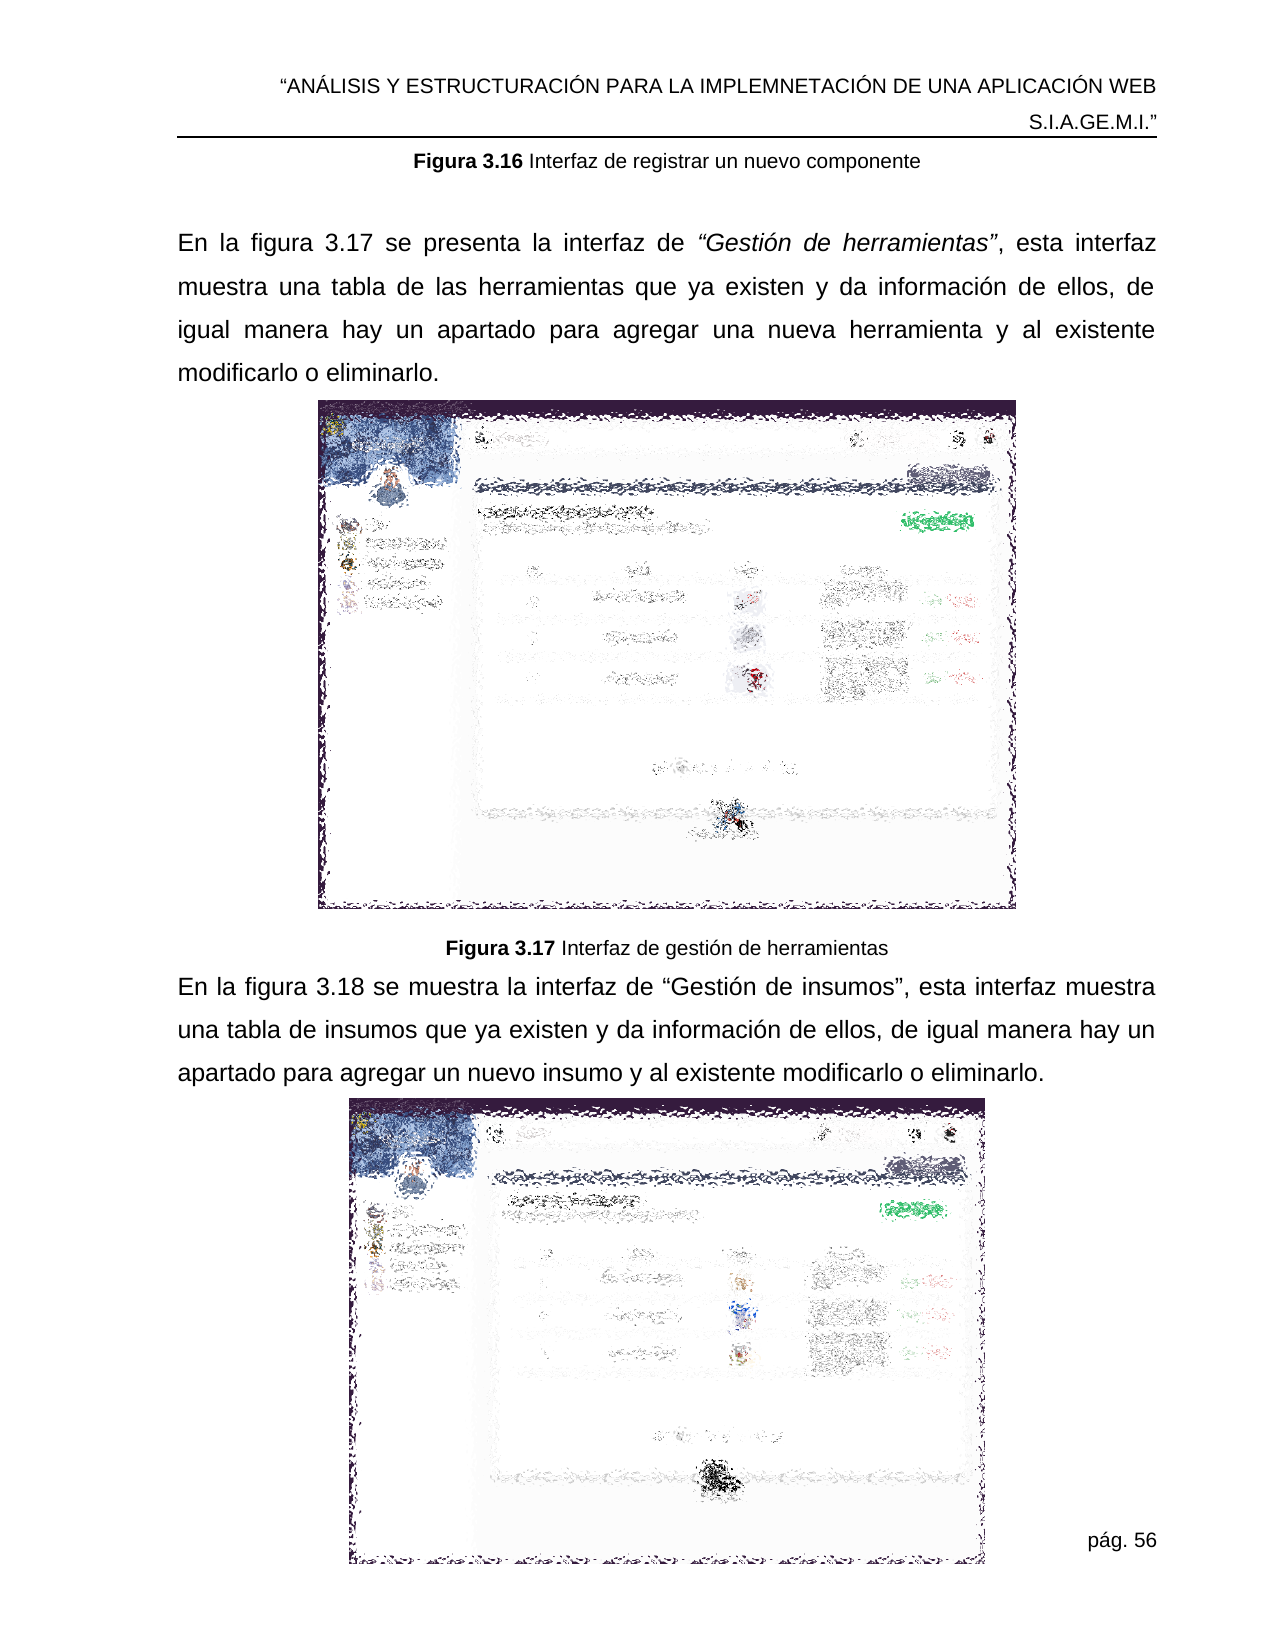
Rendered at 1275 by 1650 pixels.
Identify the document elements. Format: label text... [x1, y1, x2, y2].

picture [318, 400, 1016, 909]
text En la figura 3.17 se presenta la interfaz de “Gestión de herramientas”, esta interfaz muestra una tabla de las herramientas que ya existen y da información de ellos, de igual manera hay un apartado para agregar una nueva herramienta y al existente modificarlo o eliminarlo. [177, 228, 1157, 386]
text En la figura 3.18 se muestra la interfaz de “Gestión de insumos”, esta interfaz muestra una tabla de insumos que ya existen y da información de ellos, de igual manera hay un apartado para agregar un nuevo insumo y al existente modificarlo o eliminarlo. [177, 972, 1157, 1087]
text Figura 3.16 Interfaz de registrar un nuevo componente [177, 149, 1157, 173]
picture [349, 1098, 985, 1564]
